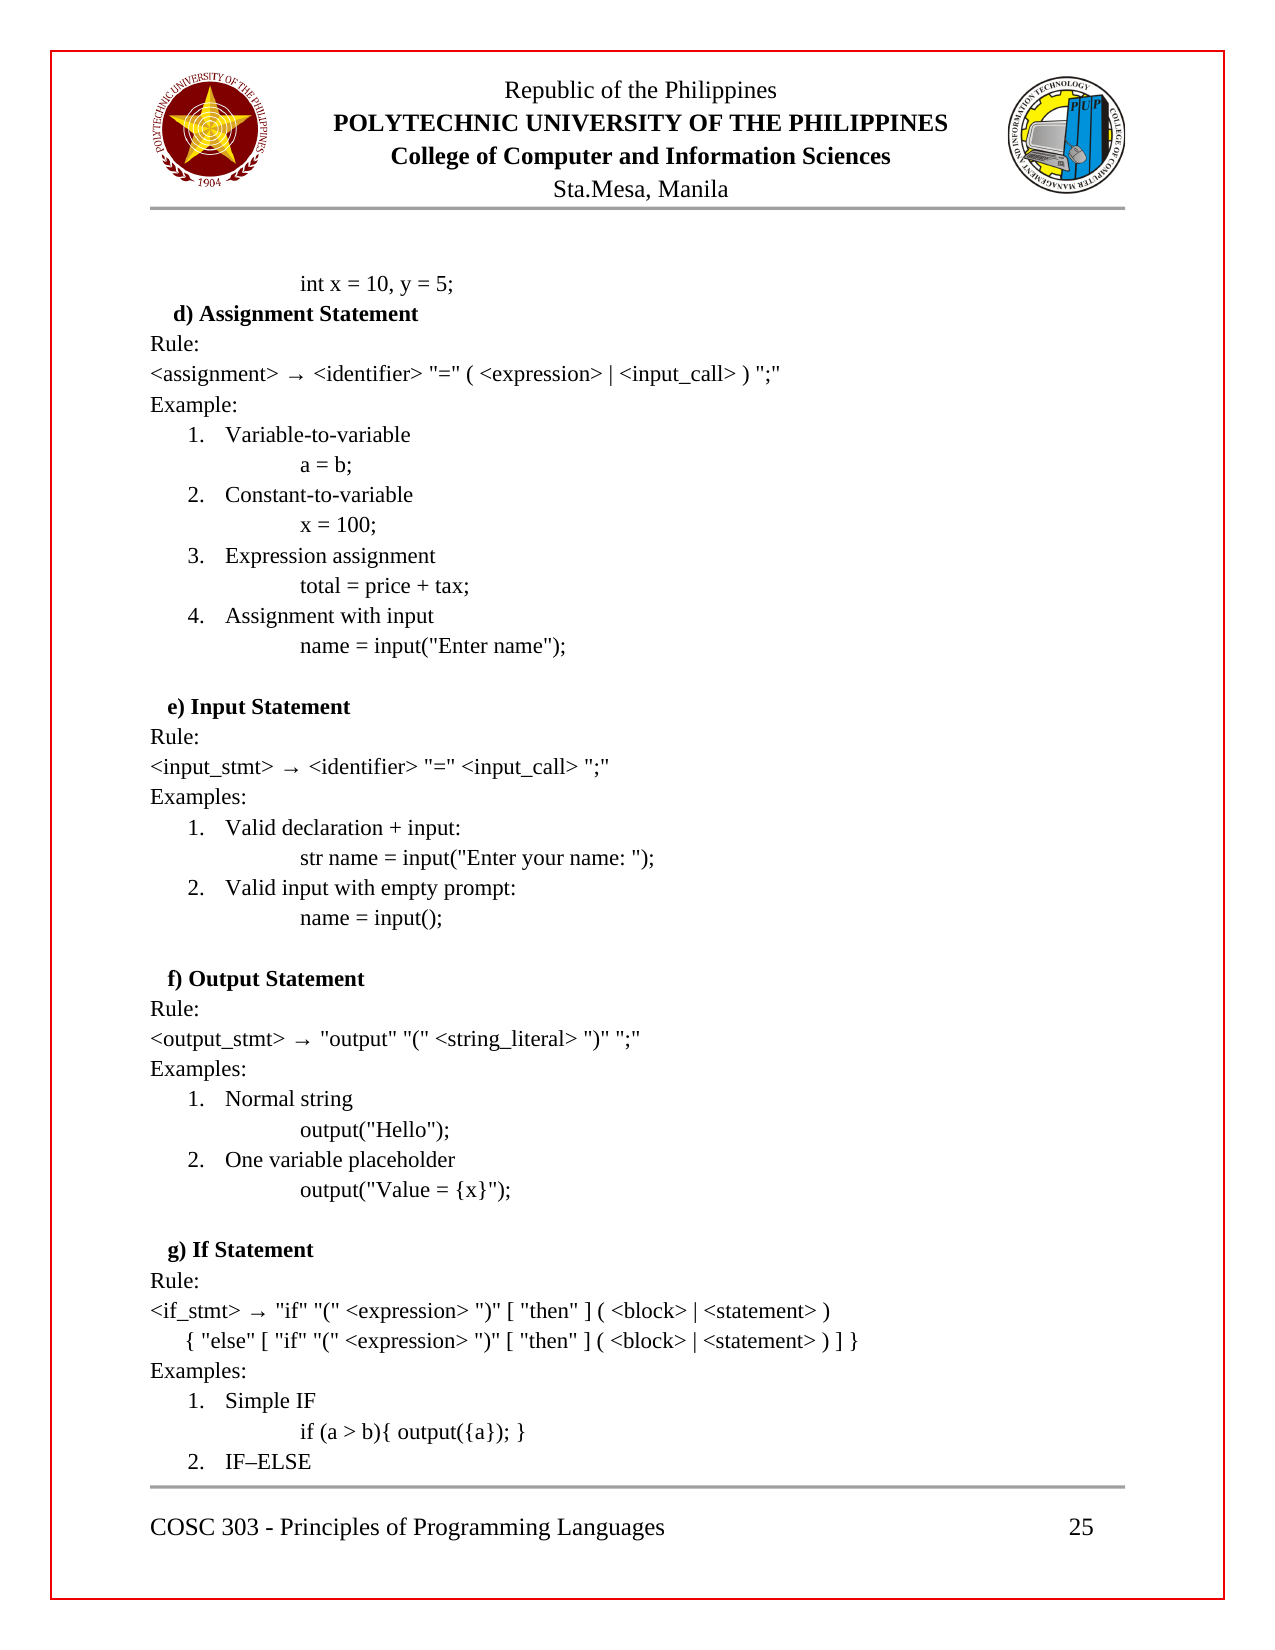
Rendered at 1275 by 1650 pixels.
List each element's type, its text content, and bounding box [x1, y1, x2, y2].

text Rule: [150, 995, 1125, 1021]
text name = input(); [225, 904, 1125, 931]
text Rule: [150, 1267, 1125, 1293]
text f) Output Statement [150, 965, 1125, 991]
list Normal string [187, 1086, 1125, 1112]
list Assignment with input [187, 602, 1125, 628]
text Rule: [150, 330, 1125, 357]
text Rule: [150, 723, 1125, 749]
picture [150, 71, 268, 189]
text a = b; [225, 451, 1125, 477]
text if (a > b){ output({a}); } [225, 1418, 1125, 1444]
list Constant-to-variable [187, 481, 1125, 508]
text output("Value = {x}"); [225, 1176, 1125, 1202]
text g) If Statement [150, 1237, 1125, 1263]
text <assignment> → <identifier> "=" ( <expression> | <input_call> ) ";" [150, 361, 1125, 387]
text name = input("Enter name"); [225, 632, 1125, 659]
list int x = 10, y = 5; [225, 270, 1125, 296]
list Variable-to-variable [187, 421, 1125, 447]
text <if_stmt> → "if" "(" <expression> ")" [ "then" ] ( <block> | <statement> ) [150, 1297, 1125, 1323]
list Simple IF [187, 1388, 1125, 1414]
list Valid input with empty prompt: [187, 874, 1125, 900]
text total = price + tax; [225, 572, 1125, 598]
text Examples: [150, 1055, 1125, 1082]
text d) Assignment Statement [150, 300, 1125, 326]
list One variable placeholder [187, 1146, 1125, 1172]
text { "else" [ "if" "(" <expression> ")" [ "then" ] ( <block> | <statement> ) ] } [150, 1327, 1125, 1353]
text x = 100; [225, 512, 1125, 538]
text Example: [150, 391, 1125, 417]
text e) Input Statement [150, 693, 1125, 719]
text str name = input("Enter your name: "); [225, 844, 1125, 870]
picture [1007, 76, 1125, 194]
text output("Hello"); [225, 1116, 1125, 1142]
text <input_stmt> → <identifier> "=" <input_call> ";" [150, 753, 1125, 779]
text <output_stmt> → "output" "(" <string_literal> ")" ";" [150, 1025, 1125, 1051]
text Examples: [150, 1357, 1125, 1384]
text Examples: [150, 783, 1125, 810]
list Valid declaration + input: [187, 814, 1125, 840]
list IF–ELSE [187, 1448, 1125, 1474]
list Expression assignment [187, 542, 1125, 568]
